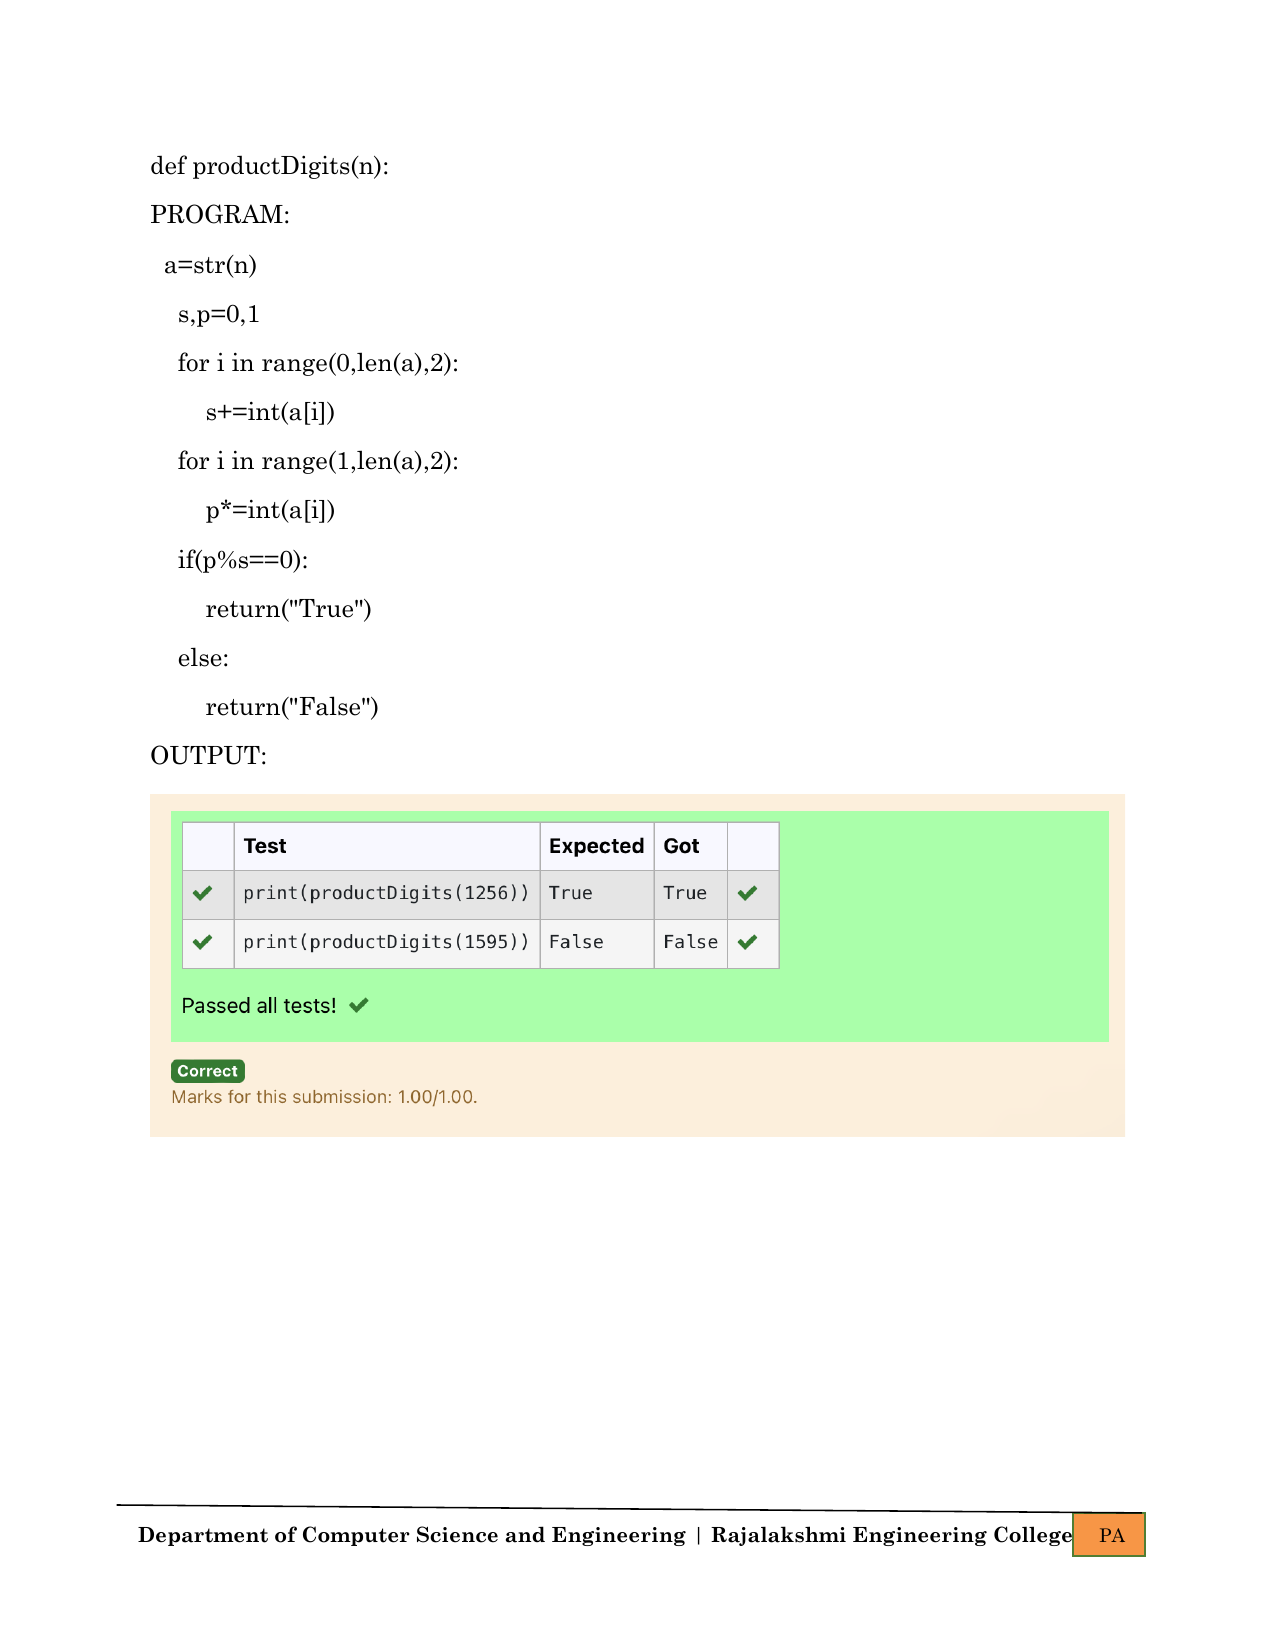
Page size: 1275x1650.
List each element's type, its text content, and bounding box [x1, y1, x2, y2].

picture [150, 789, 1125, 1137]
text for i in range(1,len(a),2): [150, 445, 1125, 475]
text p*=int(a[i]) [150, 494, 1125, 524]
text a=str(n) [150, 248, 1125, 278]
text else: [150, 642, 1125, 672]
text s,p=0,1 [150, 297, 1125, 328]
text if(p%s==0): [150, 543, 1125, 573]
text return("True") [150, 592, 1125, 623]
text OUTPUT: [150, 740, 1125, 770]
text return("False") [150, 691, 1125, 721]
text s+=int(a[i]) [150, 396, 1125, 426]
text for i in range(0,len(a),2): [150, 347, 1125, 377]
text PROGRAM: [150, 199, 1125, 229]
text def productDigits(n): [150, 150, 1125, 180]
